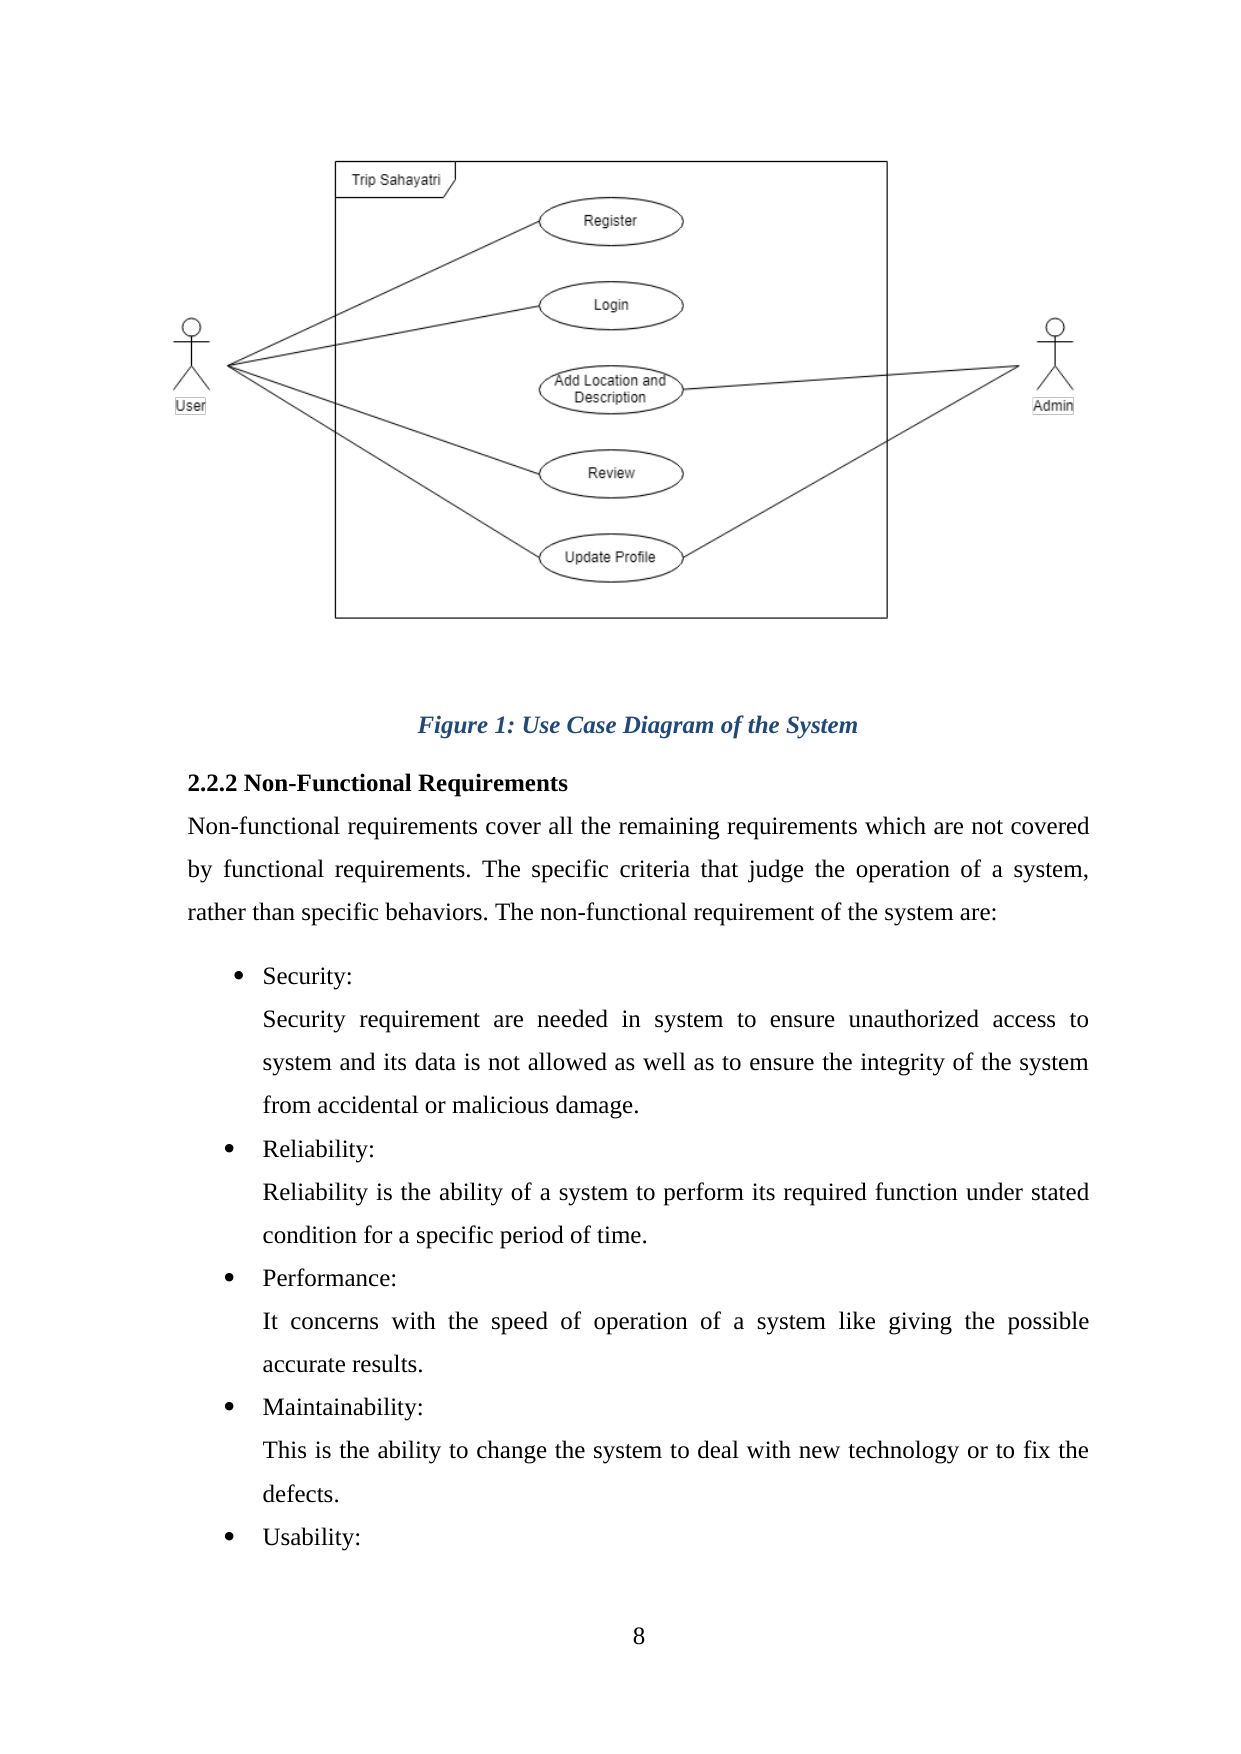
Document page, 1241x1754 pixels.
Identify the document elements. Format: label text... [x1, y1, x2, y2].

list Security requirement are needed in system to ensure unauthorized access to system and its data is not allowed as well as to ensure the integrity of the system from accidental or malicious damage. [262, 1004, 1090, 1119]
text Non-functional requirements cover all the remaining requirements which are not covered by functional requirements. The specific criteria that judge the operation of a system, rather than specific behaviors. The non-functional requirement of the system are: [187, 811, 1090, 926]
picture [161, 150, 1087, 632]
list It concerns with the speed of operation of a system like giving the possible accurate results. [262, 1306, 1090, 1378]
list Maintainability: [225, 1392, 1090, 1421]
subtitle 2.2.2 Non-Functional Requirements [187, 768, 1090, 797]
list Security: [234, 961, 1090, 990]
list Reliability is the ability of a system to perform its required function under stated condition for a specific period of time. [262, 1177, 1090, 1249]
list Reliability: [225, 1134, 1090, 1162]
list This is the ability to change the system to deal with new technology or to fix the defects. [262, 1436, 1090, 1507]
text Figure 1: Use Case Diagram of the System [187, 710, 1090, 739]
list Usability: [225, 1522, 1090, 1551]
list Performance: [225, 1263, 1090, 1292]
